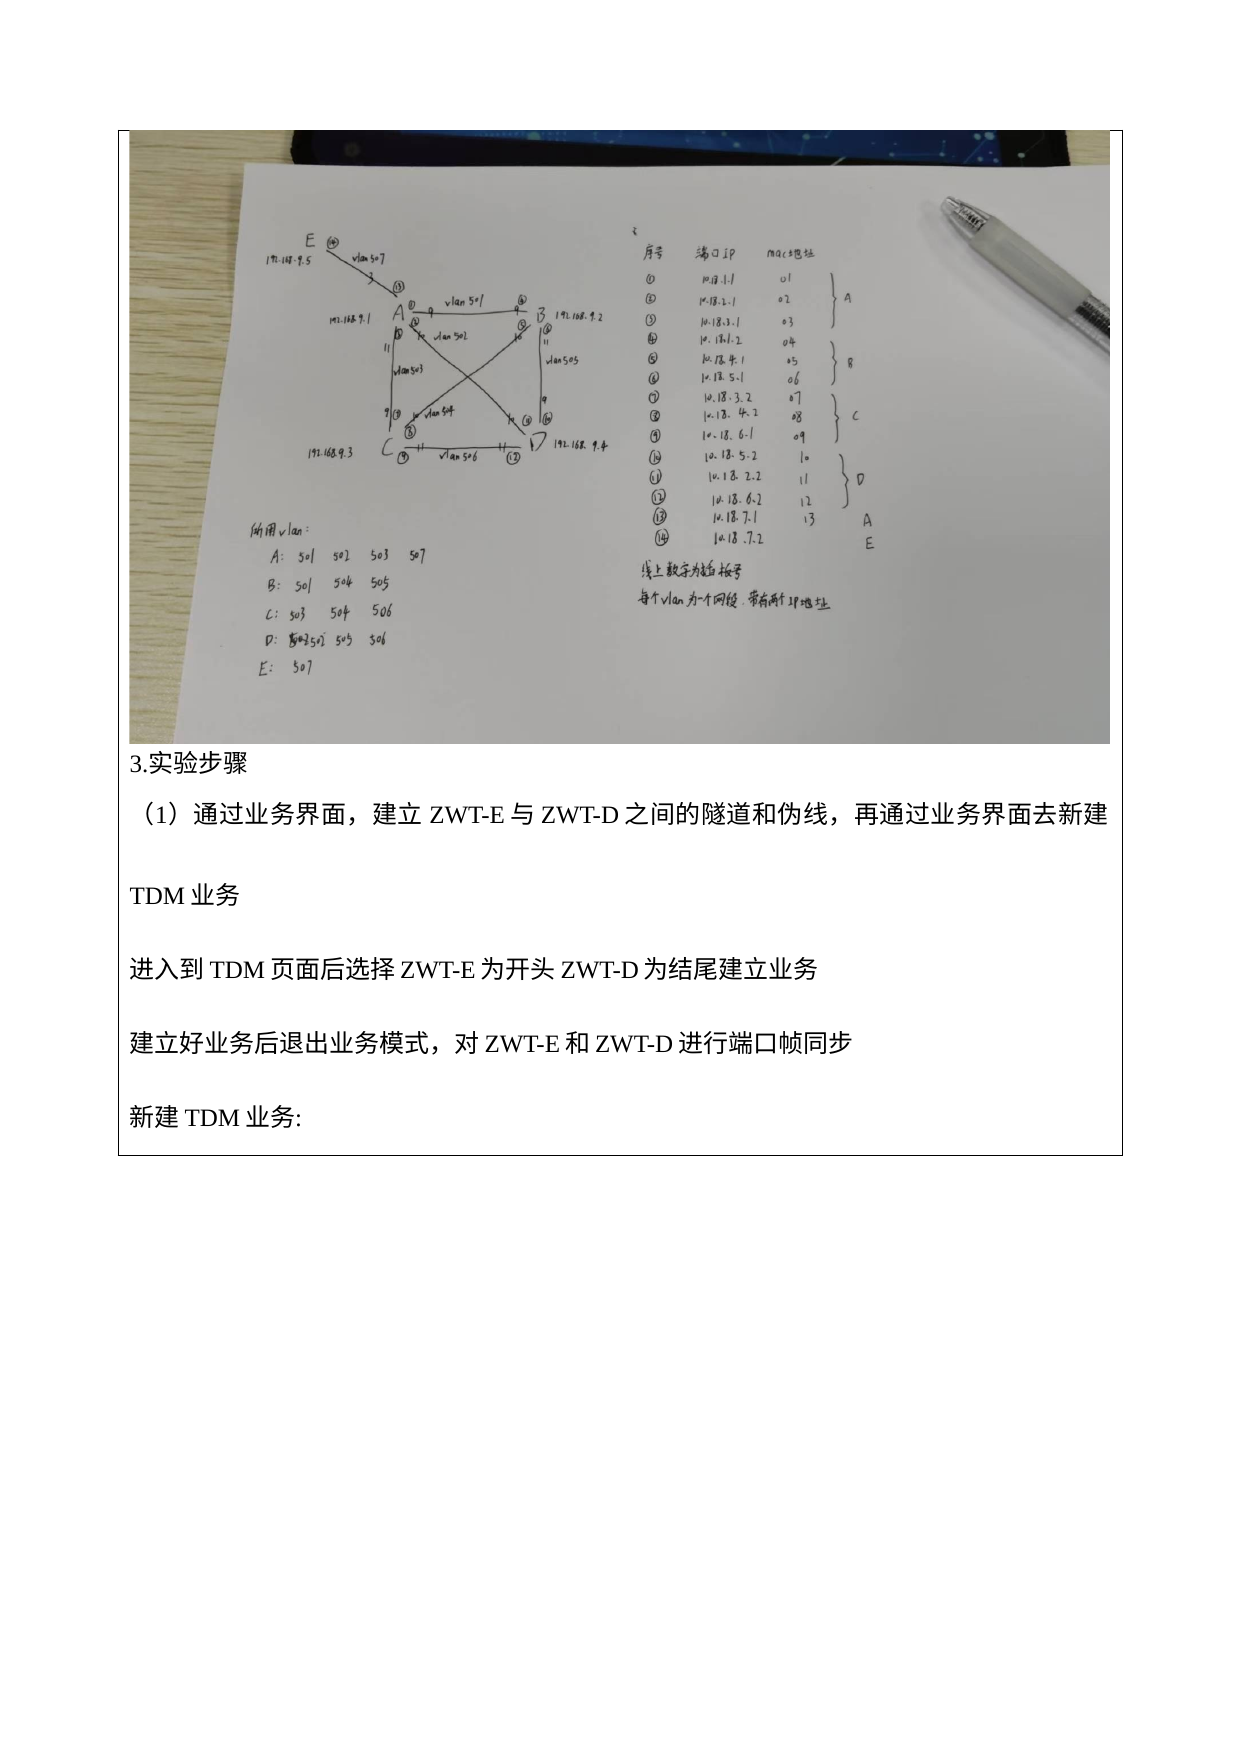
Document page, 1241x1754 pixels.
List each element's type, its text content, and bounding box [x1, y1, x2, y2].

table_cell 三、实验步骤、或流程（依据何种原理、操作方法进行实验，要写明需要经过哪几个步骤来实现其操作） 1.网元属性表： 2.数据规划参数图 3.实验步骤 （1）通过业务界面，建立ZWT-E与ZWT-D之间的隧道和伪线，再通过业务界面去新建TDM业务 进入到TDM页面后选择ZWT-E为开头ZWT-D为结尾建立业务 建立好业务后退出业务模式，对ZWT-E和ZWT-D进行端口帧同步 新建TDM业务: 新建TDM业务-端口选择: 网元管理E-PDH成帧配置: 网元管理B-PDH成帧配置: 新建以太网专线业务: 新建以太网专线业务-EVPL-无保护: 新建以太网专线业务-EVPL-无保护-节点参数配置B: 新建以太网专线业务-EVPL-1比1保护: 新建以太网专线业务-EVPL-1比1保护-节点参数配置B： 新建以太网专网业务： 新建以太网专网业务-EPLAN： 新建以太网专网业务-EVPLAN-节点参数配置： 业务显示: [119, 131, 1122, 1155]
picture [129, 130, 1110, 744]
